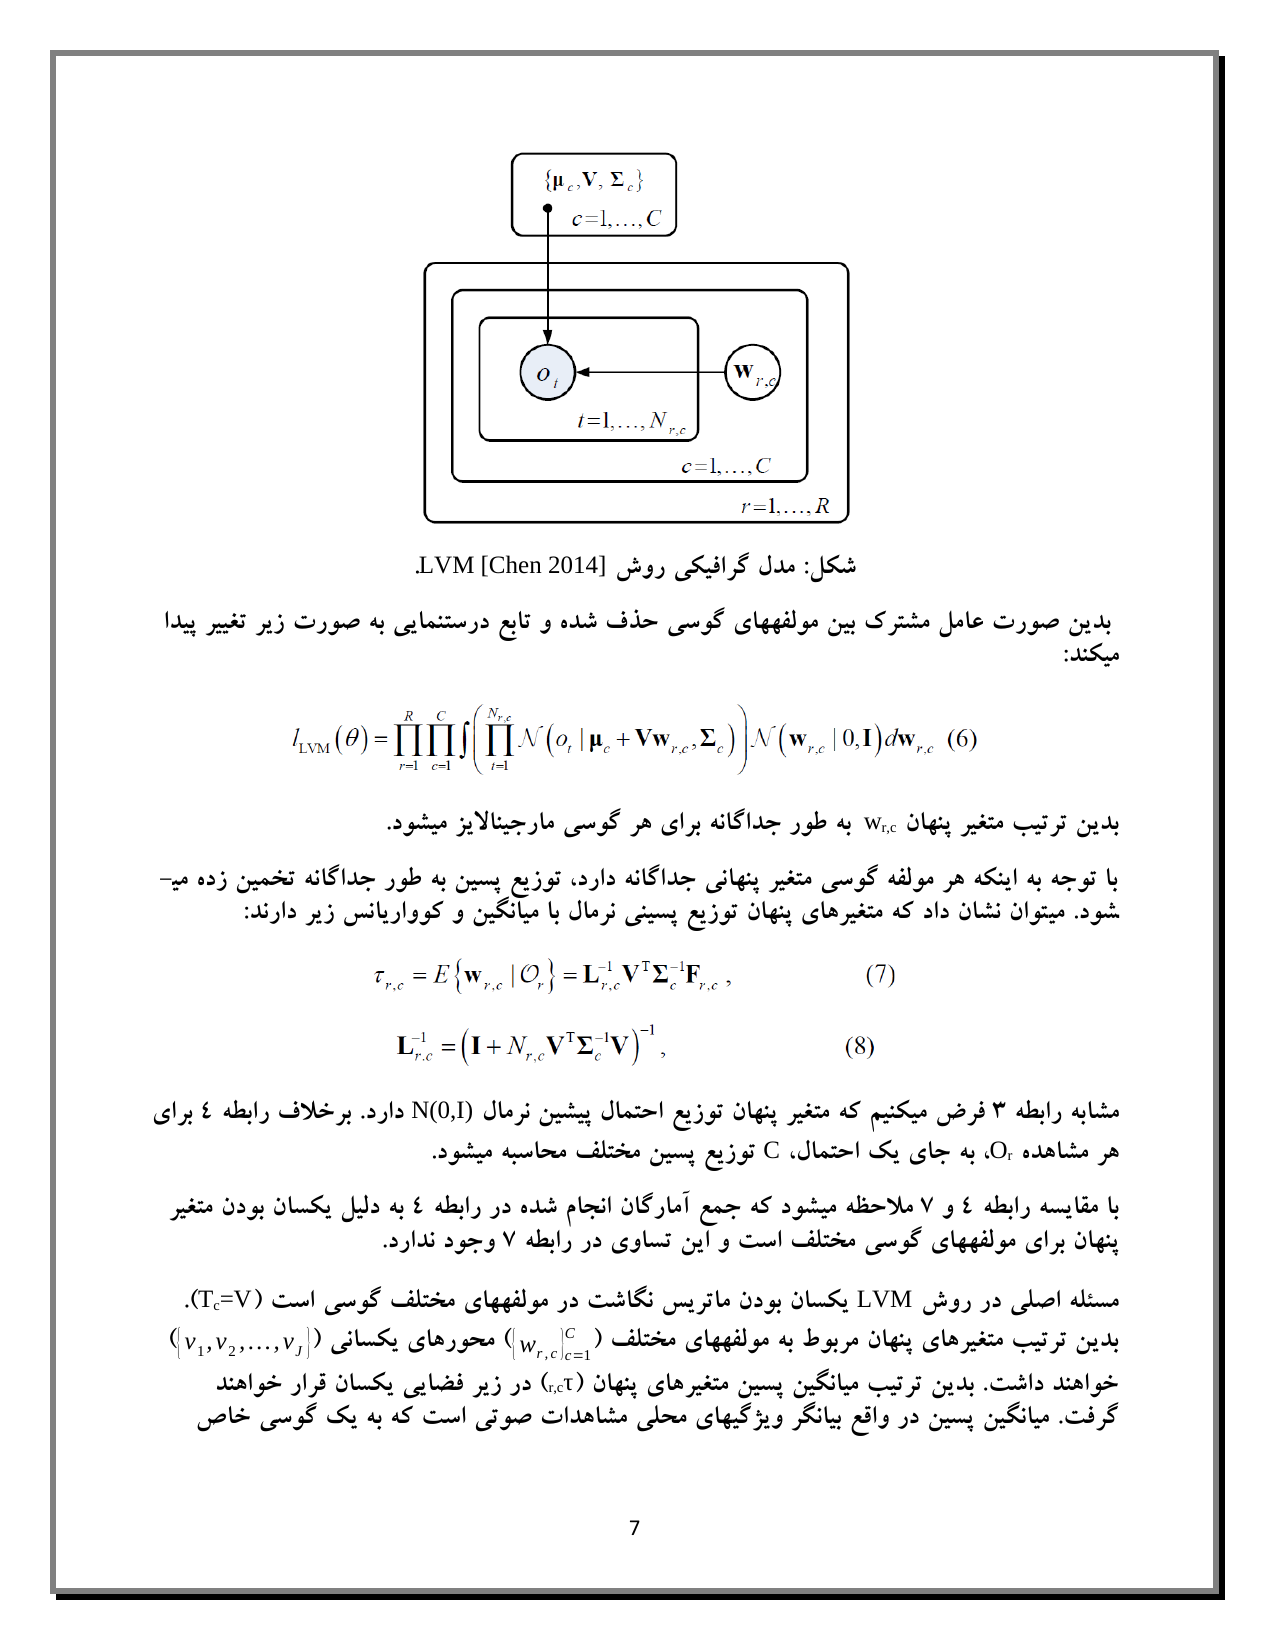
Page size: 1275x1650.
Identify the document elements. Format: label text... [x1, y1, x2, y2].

text بدین ترتیب متغیر پنهان wr,c به طور جداگانه برای هر گوسی مارجینالایز میشود. [150, 806, 1119, 842]
text مشابه رابطه 3 فرض میکنیم که متغیر پنهان توزیع احتمال پیشین نرمال N(0,I) دارد. برخلاف رابطه 4 برای هر مشاهده Or، به جای یک احتمال، C توزیع پسین مختلف محاسبه میشود. [150, 1095, 1119, 1170]
text با توجه به اینکه هر مولفه گوسی متغیر پنهانی جداگانه دارد، توزیع پسین به طور جداگانه تخمین زده میشود. میتوان نشان داد که متغیرهای پنهان توزیع پسینی نرمال با میانگین و کوواریانس زیر دارند: [150, 868, 1119, 930]
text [150, 1284, 1119, 1436]
text با مقایسه رابطه 4 و 7 ملاحظه میشود که جمع آمارگان انجام شده در رابطه 4 به دلیل یکسان بودن متغیر پنهان برای مولفههای گوسی مختلف است و این تساوی در رابطه 7 وجود ندارد. [150, 1196, 1119, 1259]
text شکل: مدل گرافیکی روش LVM [Chen 2014]. [150, 550, 1119, 585]
text بدین صورت عامل مشترک بین مولفههای گوسی حذف شده و تابع درستنمایی به صورت زیر تغییر پیدا میکند: [150, 611, 1119, 674]
